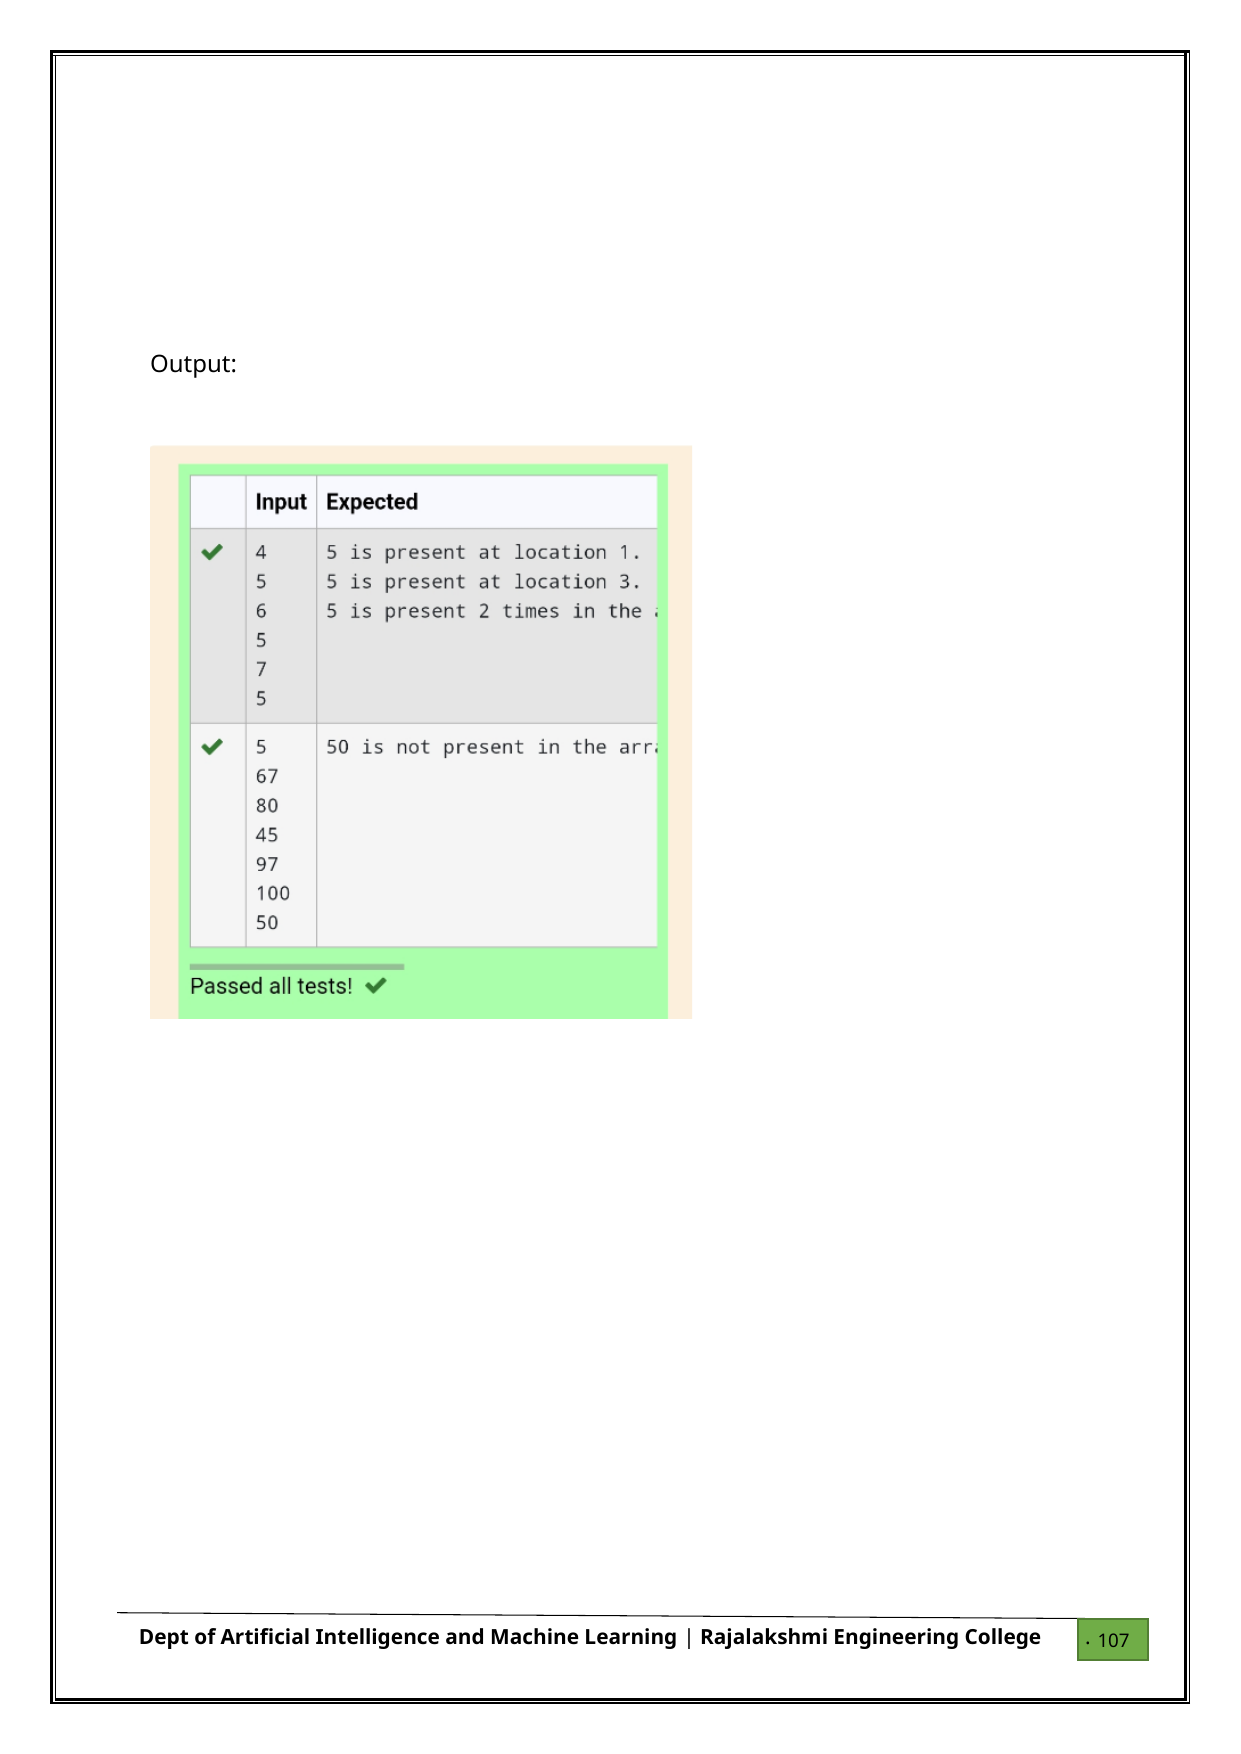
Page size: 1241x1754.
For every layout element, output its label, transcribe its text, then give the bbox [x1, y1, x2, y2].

picture [150, 445, 693, 1019]
text Output: [150, 347, 1090, 380]
